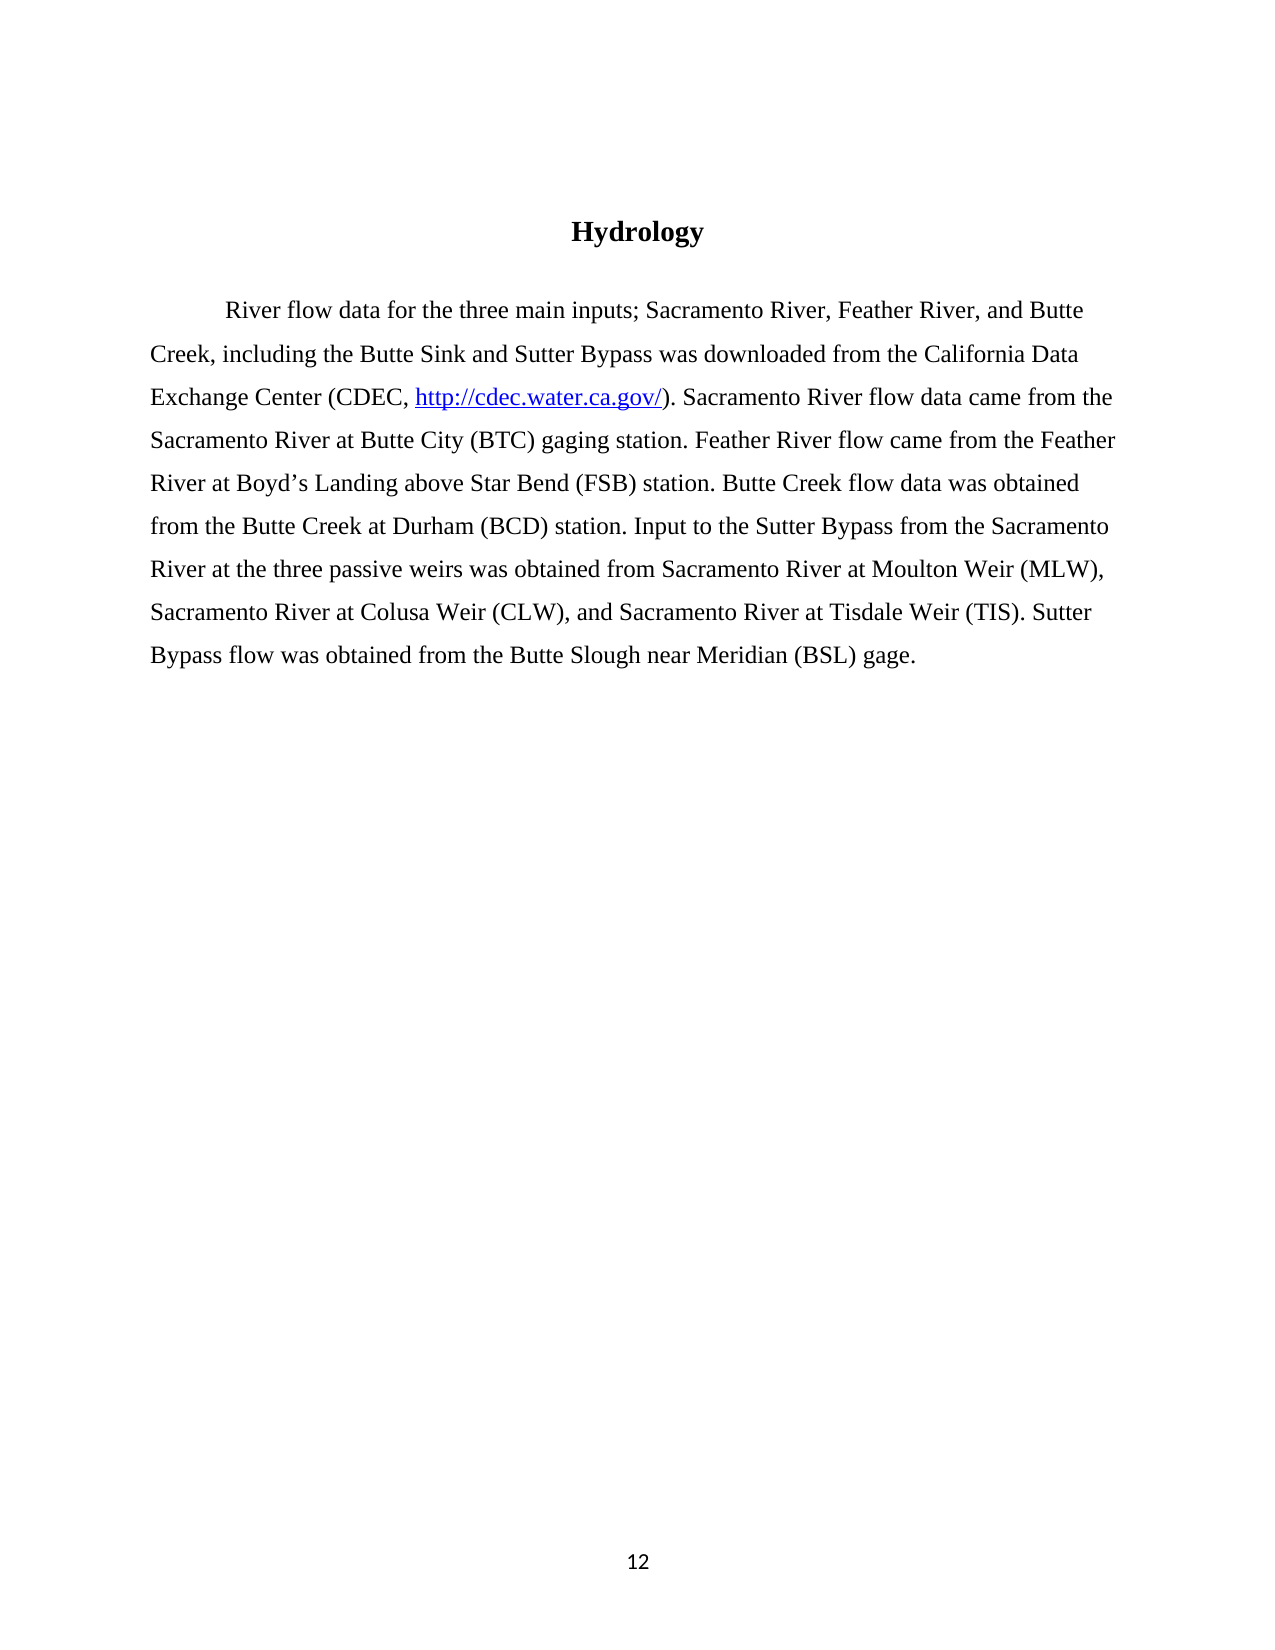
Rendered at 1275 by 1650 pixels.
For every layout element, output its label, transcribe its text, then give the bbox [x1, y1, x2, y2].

subtitle Hydrology [150, 214, 1125, 247]
text River flow data for the three main inputs; Sacramento River, Feather River, and Butte Creek, including the Butte Sink and Sutter Bypass was downloaded from the California Data Exchange Center (CDEC, http://cdec.water.ca.gov/). Sacramento River flow data came from the Sacramento River at Butte City (BTC) gaging station. Feather River flow came from the Feather River at Boyd’s Landing above Star Bend (FSB) station. Butte Creek flow data was obtained from the Butte Creek at Durham (BCD) station. Input to the Sutter Bypass from the Sacramento River at the three passive weirs was obtained from Sacramento River at Moulton Weir (MLW), Sacramento River at Colusa Weir (CLW), and Sacramento River at Tisdale Weir (TIS). Sutter Bypass flow was obtained from the Butte Slough near Meridian (BSL) gage. [150, 296, 1125, 669]
